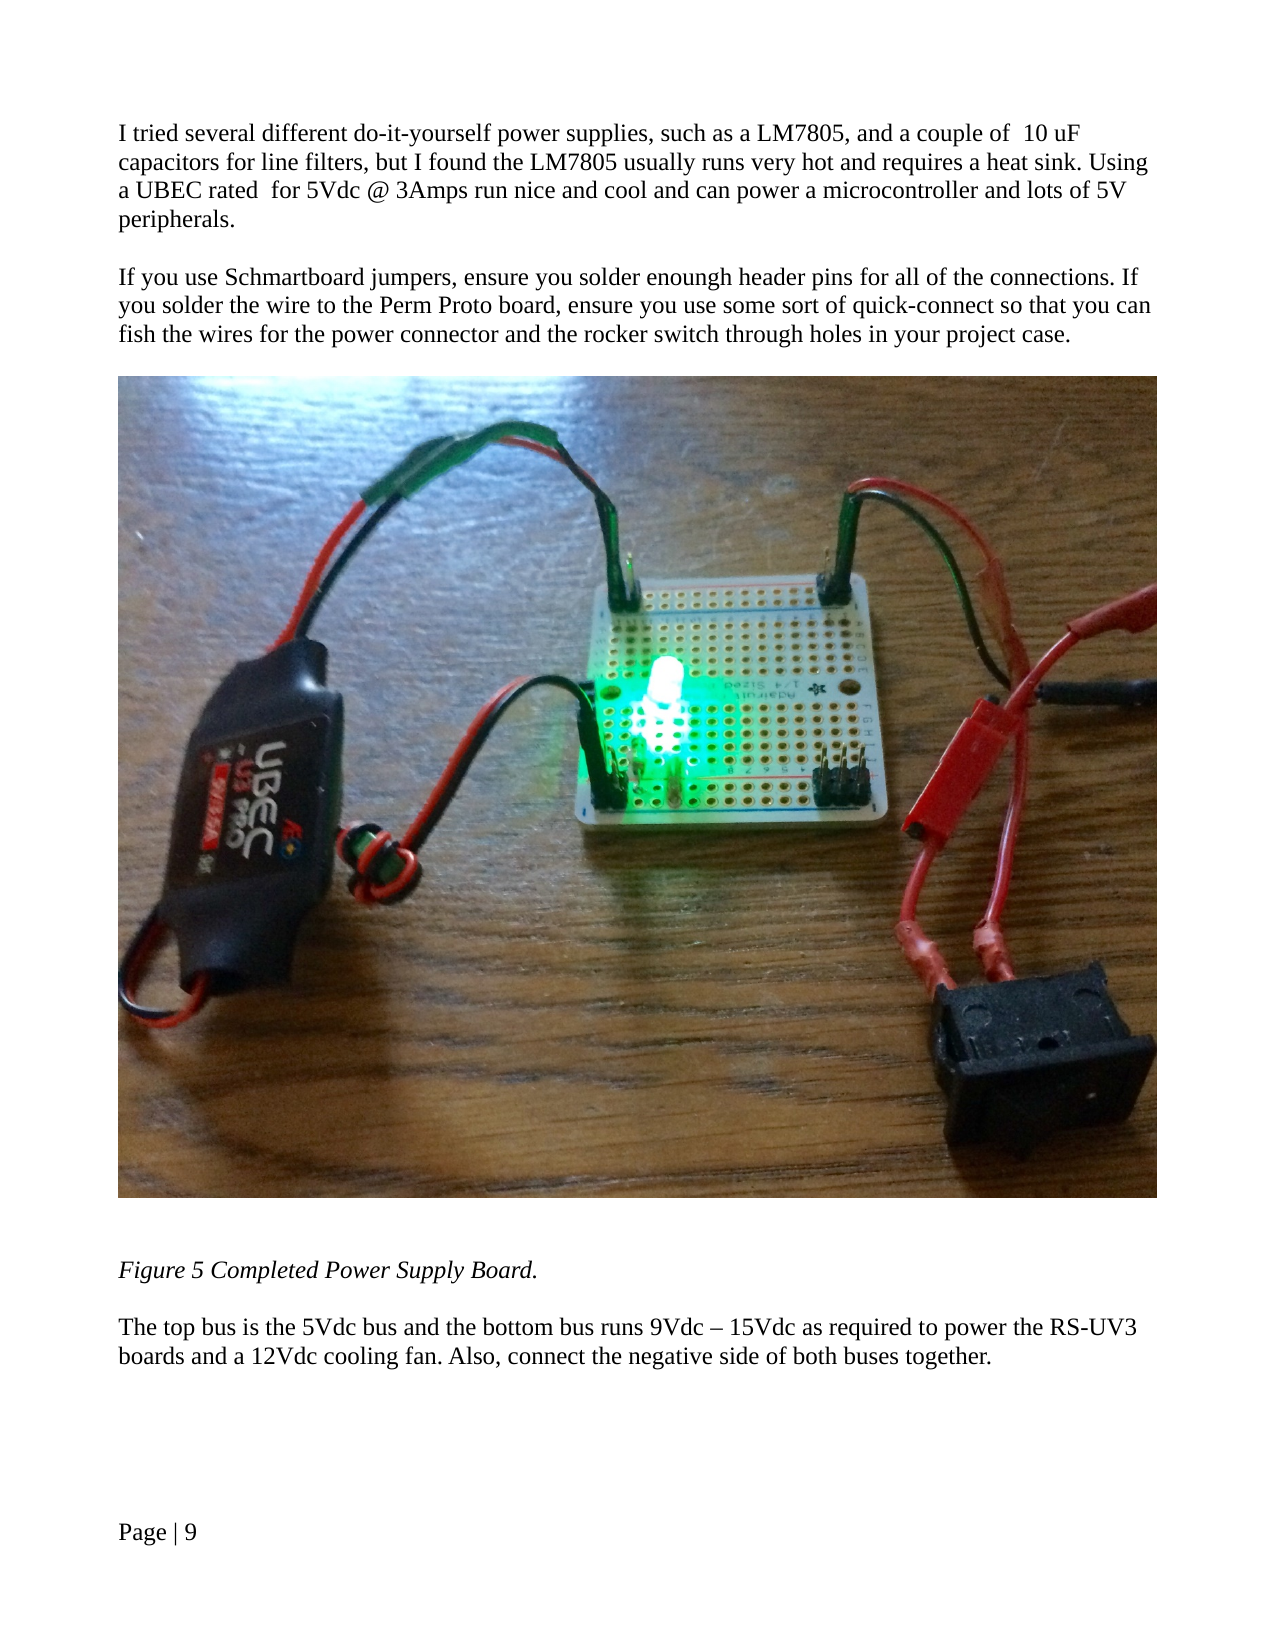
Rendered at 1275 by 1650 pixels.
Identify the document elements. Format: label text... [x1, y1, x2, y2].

text The top bus is the 5Vdc bus and the bottom bus runs 9Vdc – 15Vdc as required to power the RS-UV3 boards and a 12Vdc cooling fan. Also, connect the negative side of both buses together. [118, 1312, 1157, 1370]
picture [118, 376, 1157, 1198]
text I tried several different do-it-yourself power supplies, such as a LM7805, and a couple of 10 uF capacitors for line filters, but I found the LM7805 usually runs very hot and requires a heat sink. Using a UBEC rated for 5Vdc @ 3Amps run nice and cool and can power a microcontroller and lots of 5V peripherals. [118, 118, 1157, 233]
text Figure 5 Completed Power Supply Board. [118, 1255, 1157, 1284]
text If you use Schmartboard jumpers, ensure you solder enoungh header pins for all of the connections. If you solder the wire to the Perm Proto board, ensure you use some sort of quick-connect so that you can fish the wires for the power connector and the rocker switch through holes in your project case. [118, 262, 1157, 348]
